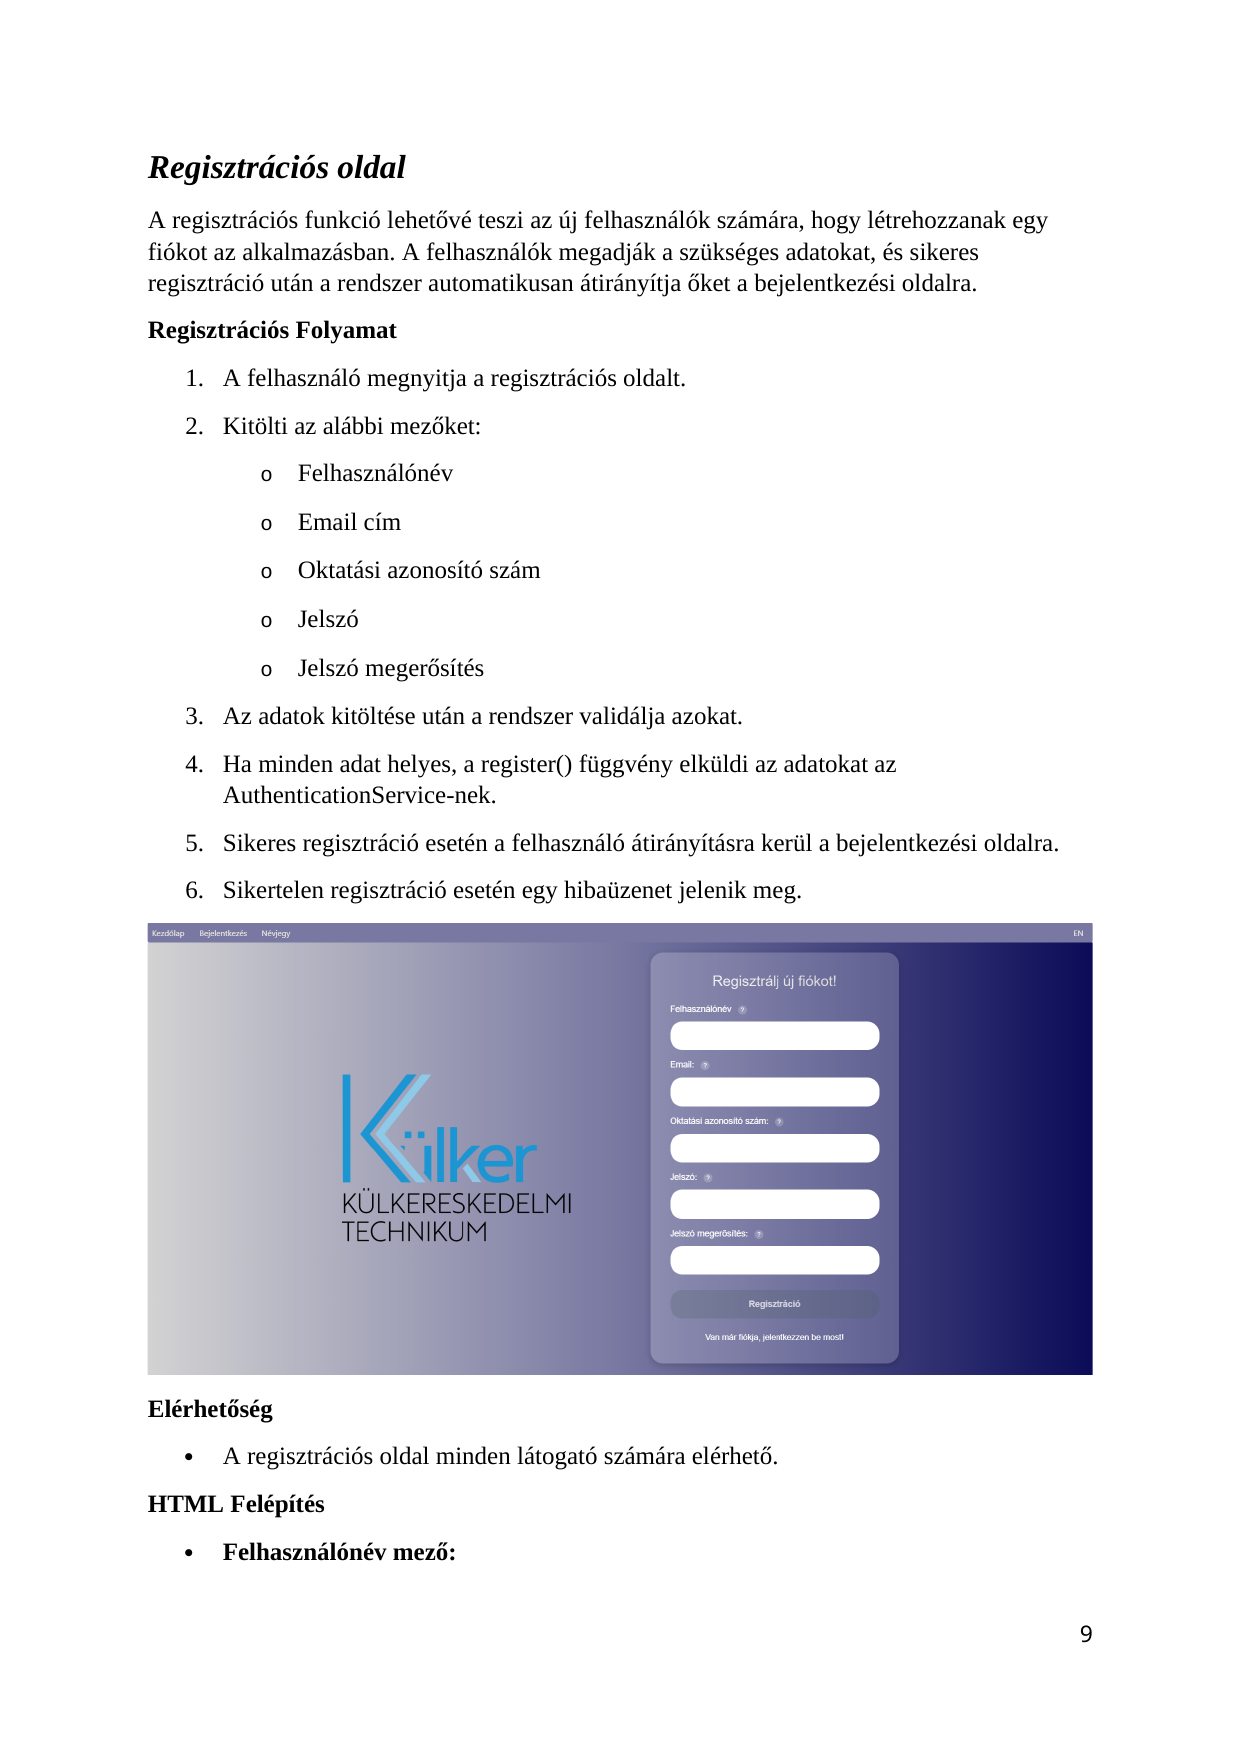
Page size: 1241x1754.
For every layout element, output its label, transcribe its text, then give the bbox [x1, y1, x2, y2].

text Regisztrációs Folyamat [148, 315, 1093, 344]
text A regisztrációs funkció lehetővé teszi az új felhasználók számára, hogy létrehozzanak egy fiókot az alkalmazásban. A felhasználók megadják a szükséges adatokat, és sikeres regisztráció után a rendszer automatikusan átirányítja őket a bejelentkezési oldalra. [148, 206, 1093, 296]
list Kitölti az alábbi mezőket: [185, 411, 1093, 439]
list Sikeres regisztráció esetén a felhasználó átirányításra kerül a bejelentkezési oldalra. [185, 828, 1093, 856]
list A regisztrációs oldal minden látogató számára elérhető. [185, 1441, 1093, 1470]
list Email cím [260, 507, 1093, 537]
text HTML Felépítés [148, 1489, 1093, 1518]
list Oktatási azonosító szám [260, 556, 1093, 585]
list Jelszó megerősítés [260, 653, 1093, 682]
list Ha minden adat helyes, a register() függvény elküldi az adatokat az AuthenticationService-nek. [185, 749, 1093, 809]
list Jelszó [260, 604, 1093, 634]
list Felhasználónév mező: [185, 1537, 1093, 1566]
list A felhasználó megnyitja a regisztrációs oldalt. [185, 363, 1093, 392]
text Regisztrációs oldal [148, 148, 1093, 186]
text Elérhetőség [148, 1394, 1093, 1422]
list Felhasználónév [260, 458, 1093, 488]
list Sikertelen regisztráció esetén egy hibaüzenet jelenik meg. [185, 875, 1093, 904]
picture [147, 923, 1093, 1375]
list Az adatok kitöltése után a rendszer validálja azokat. [185, 701, 1093, 730]
